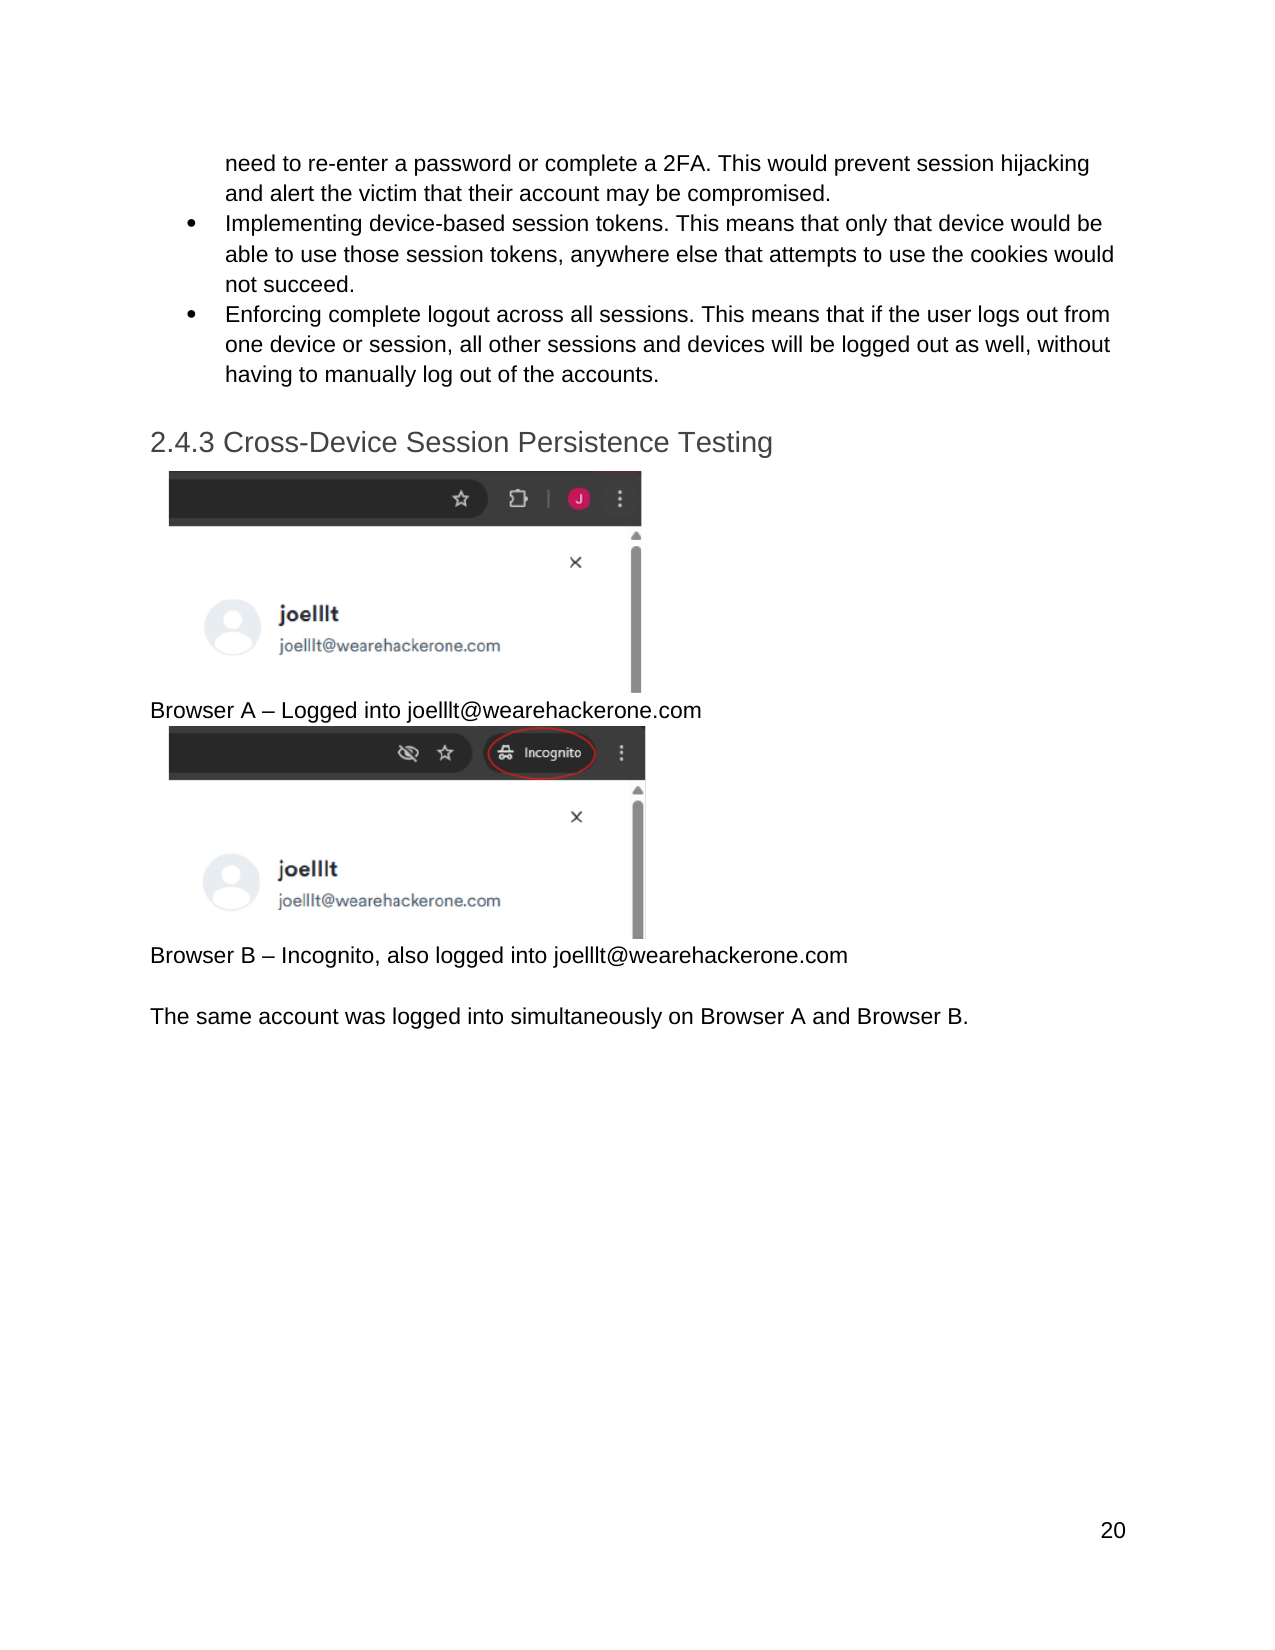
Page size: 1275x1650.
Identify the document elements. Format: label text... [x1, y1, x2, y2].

text Browser B – Incognito, also logged into joelllt@wearehackerone.com [150, 942, 1125, 969]
text Browser A – Logged into joelllt@wearehackerone.com [150, 697, 1125, 723]
list Implementing device-based session tokens. This means that only that device would be able to use those session tokens, anywhere else that attempts to use the cookies would not succeed. [187, 210, 1125, 297]
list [187, 150, 1125, 207]
list Enforcing complete logout across all sessions. This means that if the user logs out from one device or session, all other sessions and devices will be logged out as well, without having to manually log out of the accounts. [187, 301, 1125, 388]
text The same account was logged into simultaneously on Browser A and Browser B. [150, 1003, 1125, 1029]
subtitle 2.4.3 Cross-Device Session Persistence Testing [150, 425, 1125, 458]
